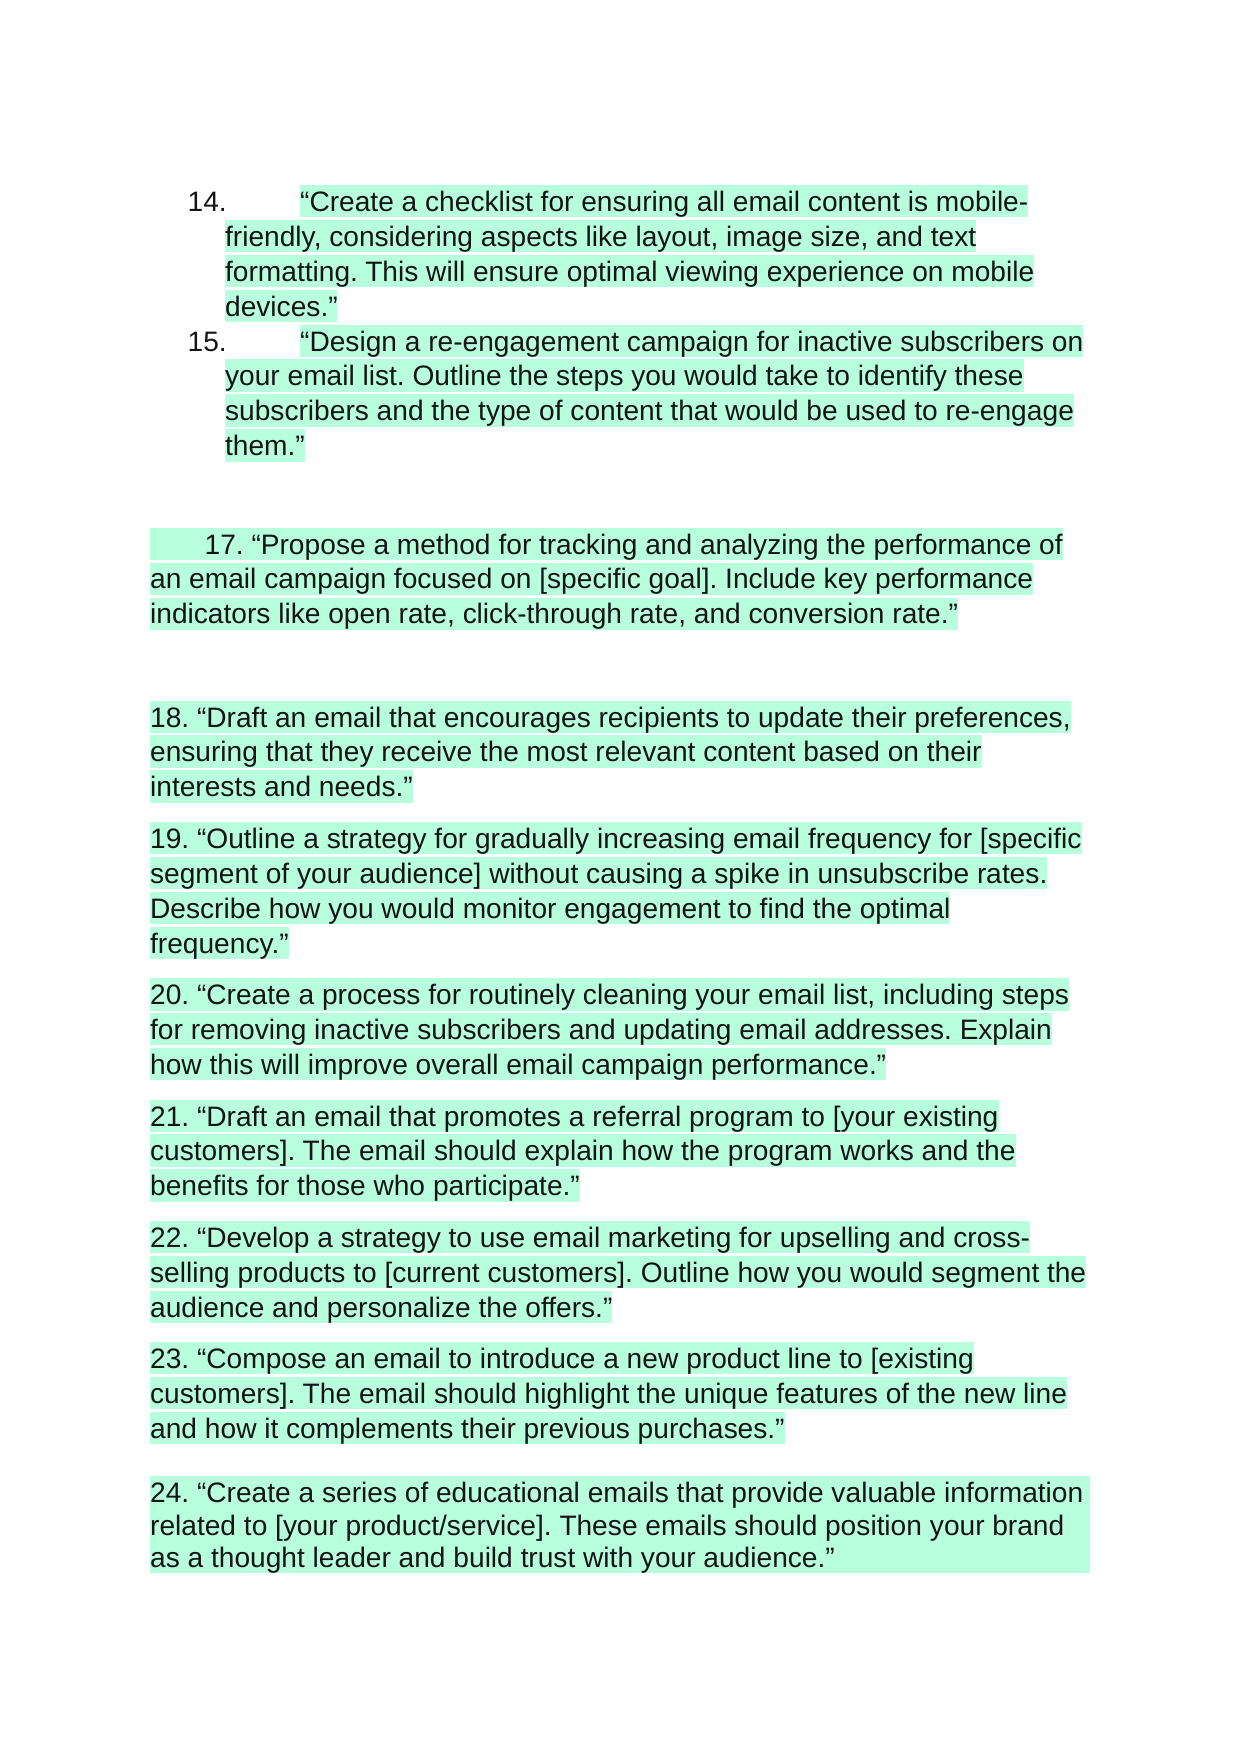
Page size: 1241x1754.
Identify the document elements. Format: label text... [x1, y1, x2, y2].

text 17. “Propose a method for tracking and analyzing the performance of an email campaign focused on [specific goal]. Include key performance indicators like open rate, click-through rate, and conversion rate.” [150, 528, 1090, 630]
list “Create a checklist for ensuring all email content is mobile-friendly, considering aspects like layout, image size, and text formatting. This will ensure optimal viewing experience on mobile devices.” [187, 185, 1090, 322]
text 19. “Outline a strategy for gradually increasing email frequency for [specific segment of your audience] without causing a spike in unsubscribe rates. Describe how you would monitor engagement to find the optimal frequency.” [150, 822, 1090, 959]
list “Design a re-engagement campaign for inactive subscribers on your email list. Outline the steps you would take to identify these subscribers and the type of content that would be used to re-engage them.” [187, 324, 1090, 462]
text 20. “Create a process for routinely cleaning your email list, including steps for removing inactive subscribers and updating email addresses. Explain how this will improve overall email campaign performance.” [150, 978, 1090, 1080]
text 21. “Draft an email that promotes a referral program to [your existing customers]. The email should explain how the program works and the benefits for those who participate.” [150, 1099, 1090, 1202]
text 18. “Draft an email that encourages recipients to update their preferences, ensuring that they receive the most relevant content based on their interests and needs.” [150, 701, 1090, 803]
text 24. “Create a series of educational emails that provide valuable information related to [your product/service]. These emails should position your brand as a thought leader and build trust with your audience.” [150, 1476, 1090, 1573]
text 23. “Compose an email to introduce a new product line to [existing customers]. The email should highlight the unique features of the new line and how it complements their previous purchases.” [150, 1342, 1090, 1444]
text 22. “Develop a strategy to use email marketing for upselling and cross-selling products to [current customers]. Outline how you would segment the audience and personalize the offers.” [150, 1221, 1090, 1323]
